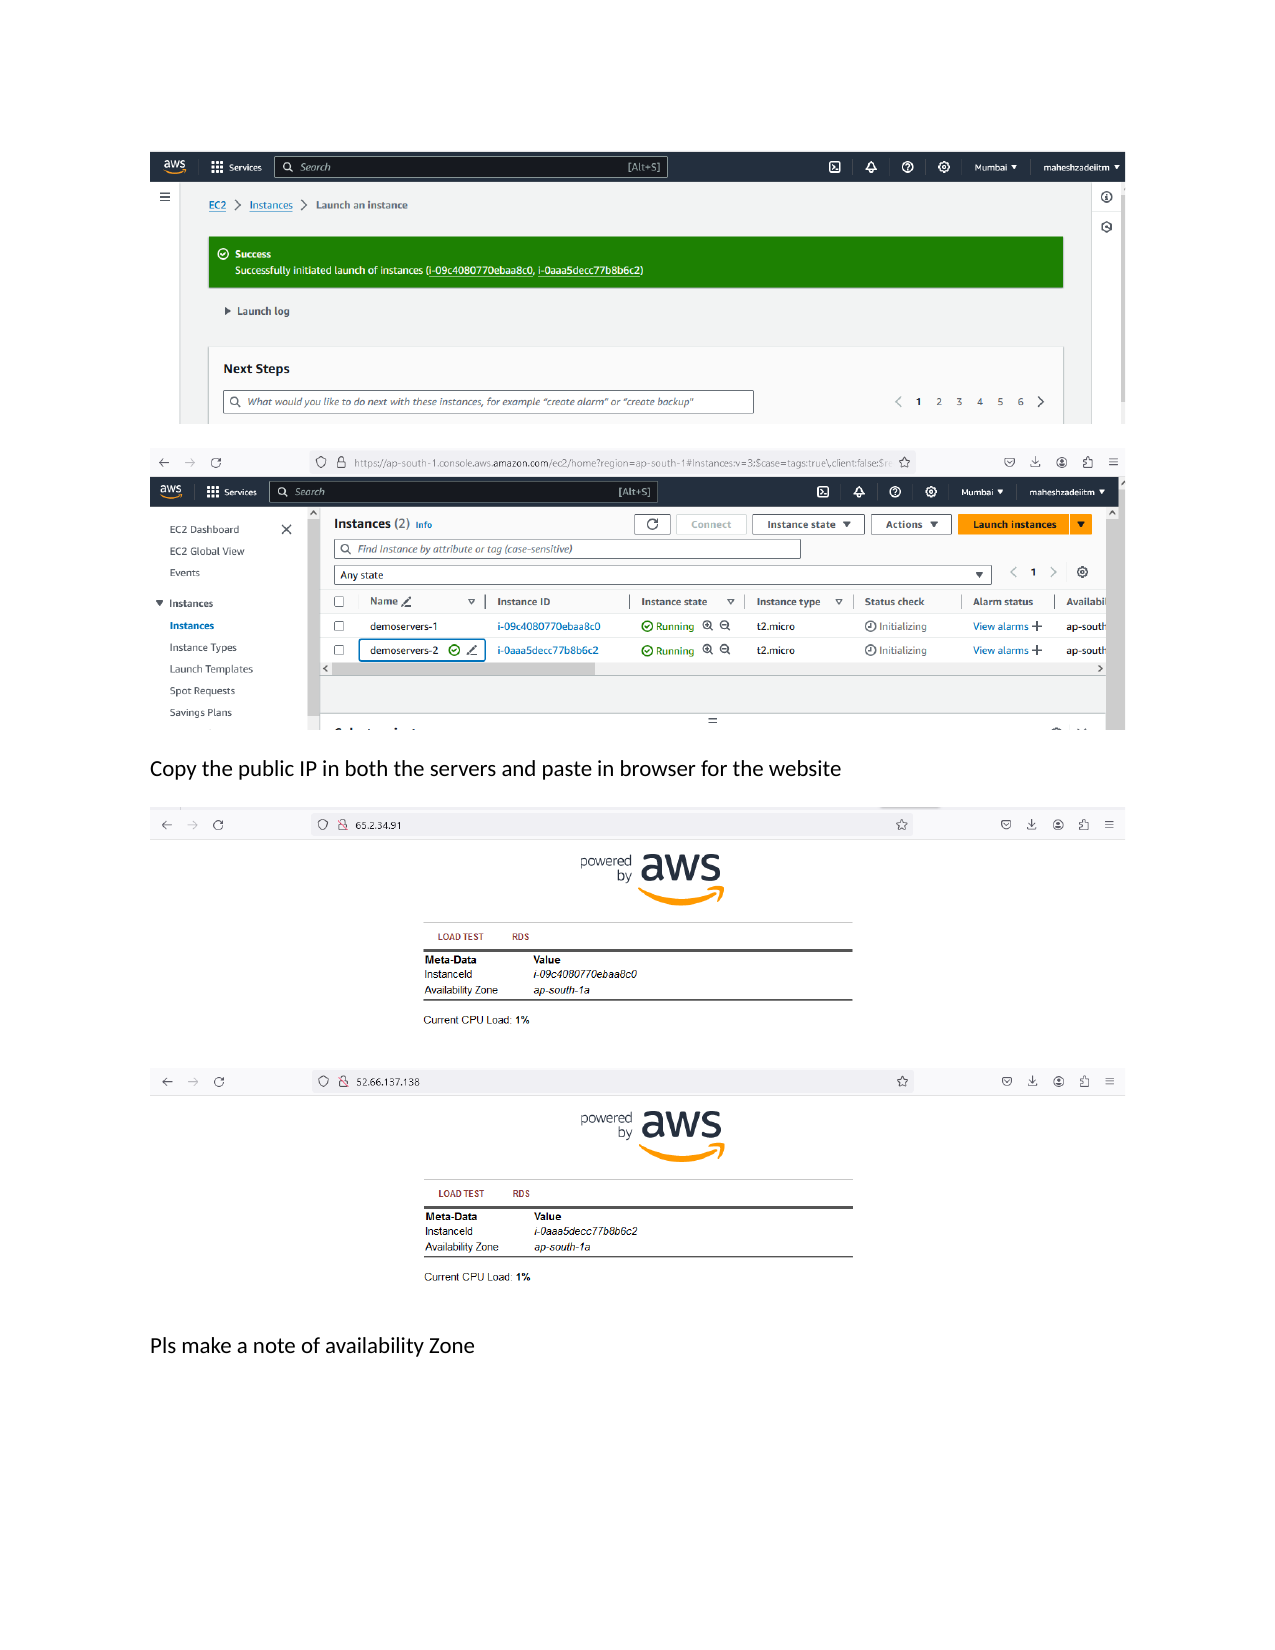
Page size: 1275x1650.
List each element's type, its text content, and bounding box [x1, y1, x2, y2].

picture [150, 1068, 1125, 1306]
picture [150, 807, 1125, 1044]
picture [150, 150, 1125, 424]
text Copy the public IP in both the servers and paste in browser for the website [150, 754, 1125, 782]
text Pls make a note of availability Zone [150, 1331, 1125, 1359]
picture [150, 448, 1125, 730]
